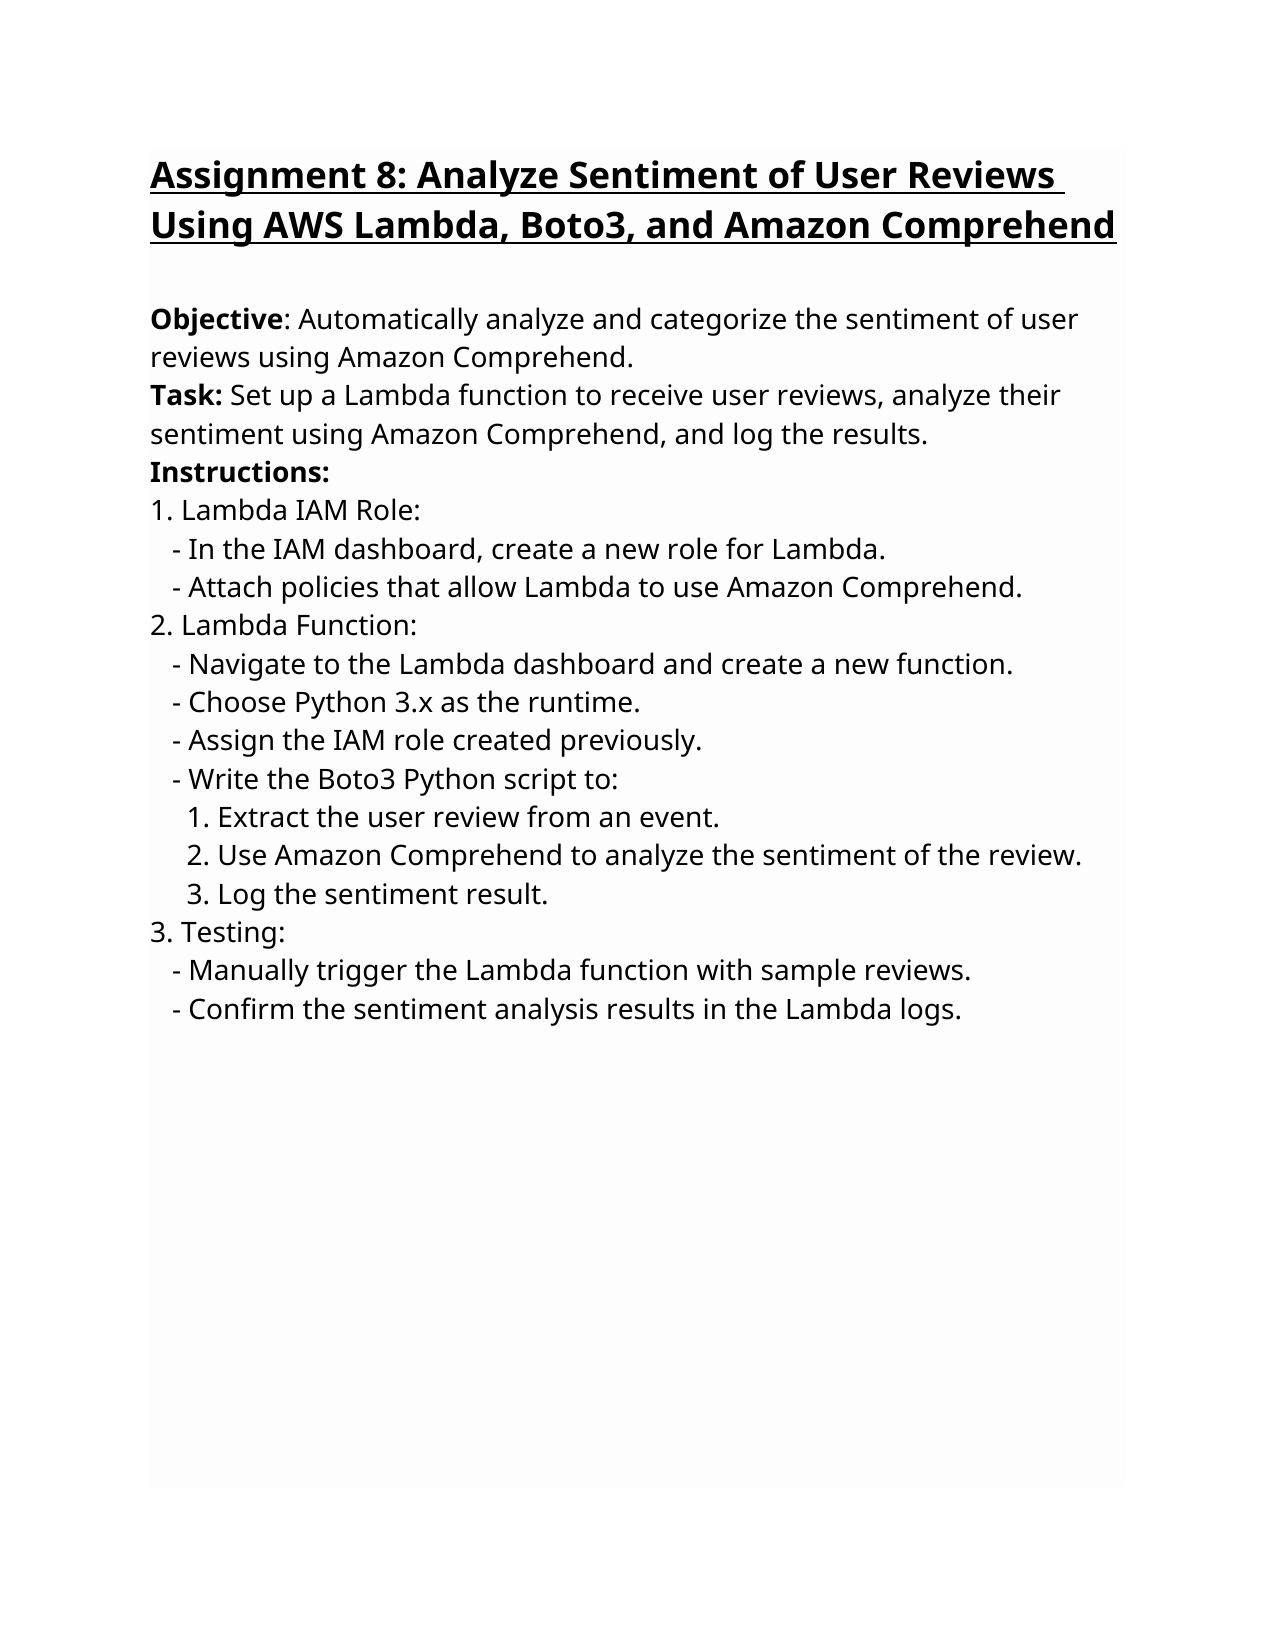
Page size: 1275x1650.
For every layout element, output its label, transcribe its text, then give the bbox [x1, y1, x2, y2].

text - Confirm the sentiment analysis results in the Lambda logs. [150, 989, 1125, 1027]
text - Assign the IAM role created previously. [150, 721, 1125, 759]
text 3. Log the sentiment result. [150, 874, 1125, 912]
text Instructions: [150, 452, 1125, 491]
text Assignment 8: Analyze Sentiment of User Reviews Using AWS Lambda, Boto3, and Amazon Comprehend [150, 150, 1125, 249]
text 2. Use Amazon Comprehend to analyze the sentiment of the review. [150, 836, 1125, 874]
text - Write the Boto3 Python script to: [150, 759, 1125, 797]
text - Navigate to the Lambda dashboard and create a new function. [150, 644, 1125, 682]
text - Choose Python 3.x as the runtime. [150, 682, 1125, 721]
text 3. Testing: [150, 912, 1125, 951]
text - Manually trigger the Lambda function with sample reviews. [150, 951, 1125, 989]
text - Attach policies that allow Lambda to use Amazon Comprehend. [150, 567, 1125, 606]
text Task: Set up a Lambda function to receive user reviews, analyze their sentiment using Amazon Comprehend, and log the results. [150, 376, 1125, 452]
text Objective: Automatically analyze and categorize the sentiment of user reviews using Amazon Comprehend. [150, 299, 1125, 376]
text 2. Lambda Function: [150, 606, 1125, 644]
text 1. Extract the user review from an event. [150, 797, 1125, 836]
text - In the IAM dashboard, create a new role for Lambda. [150, 529, 1125, 567]
text 1. Lambda IAM Role: [150, 491, 1125, 529]
